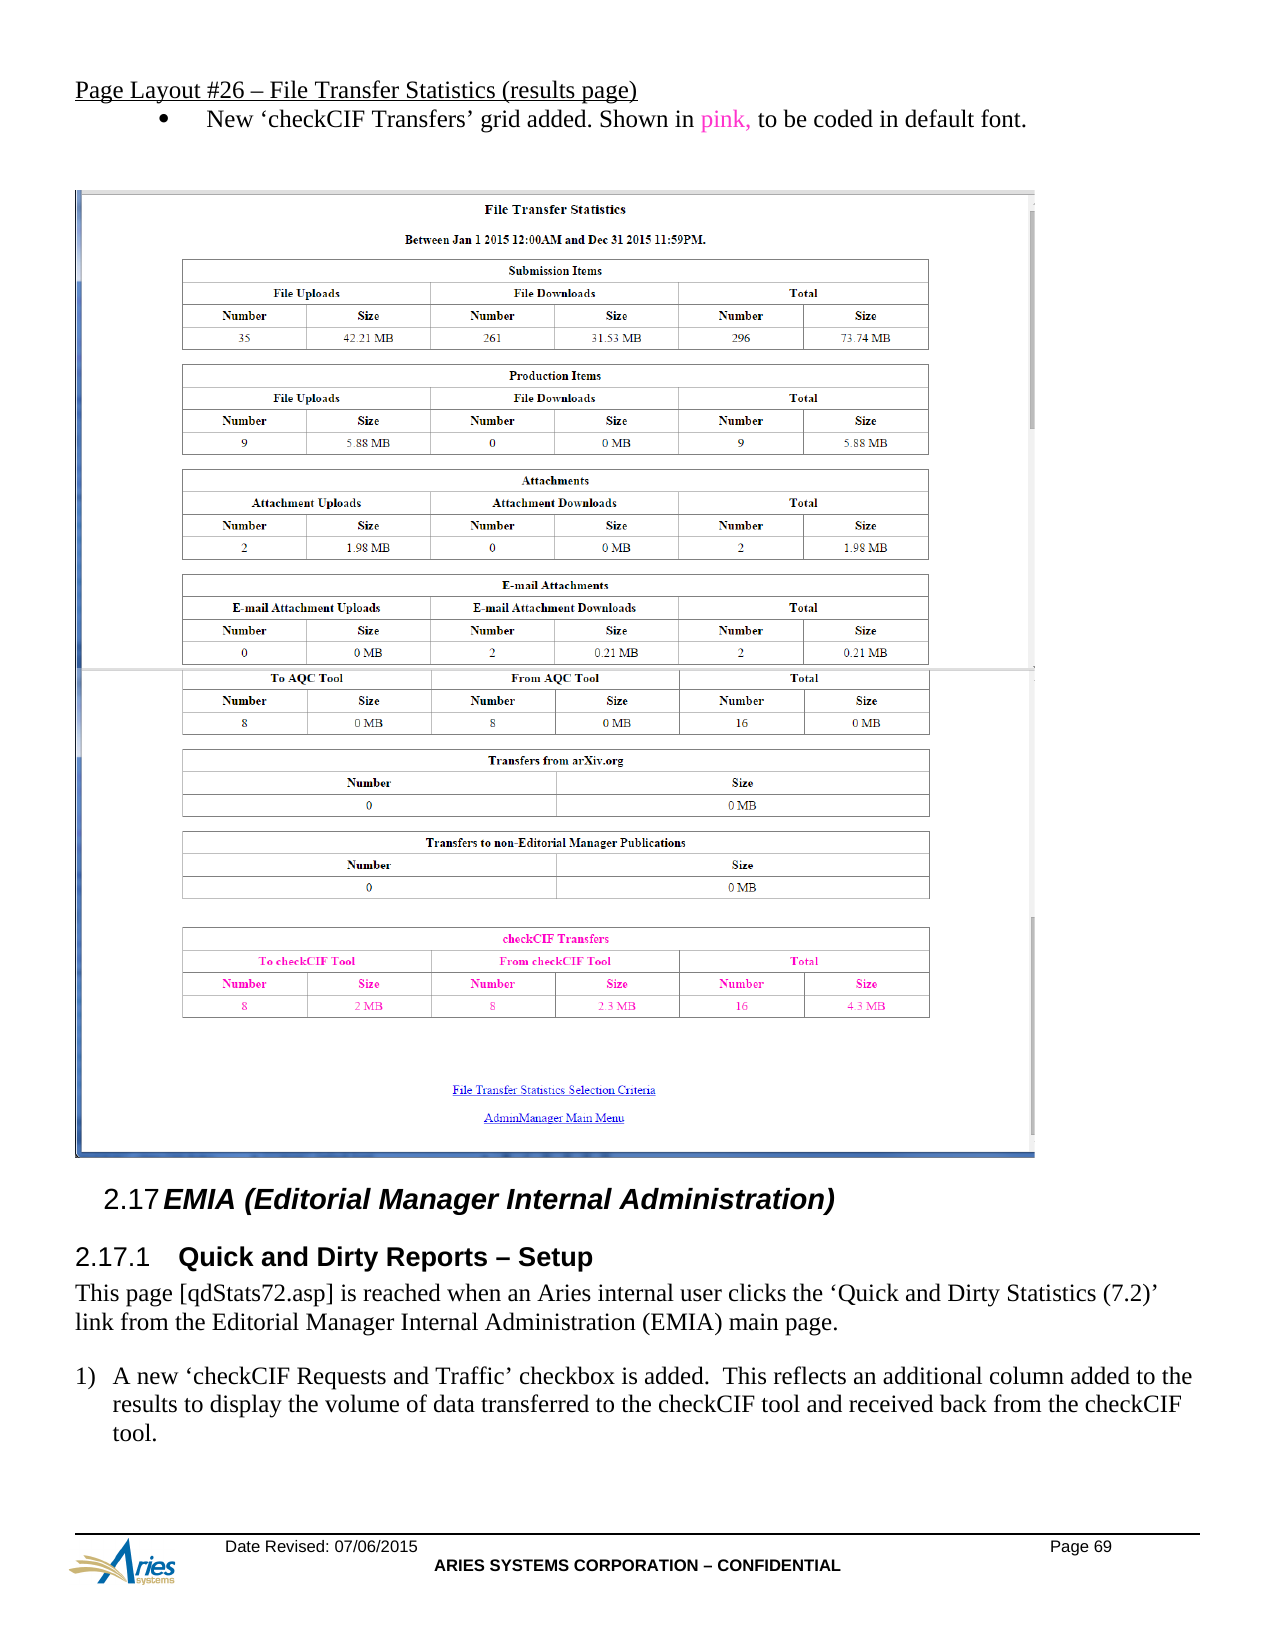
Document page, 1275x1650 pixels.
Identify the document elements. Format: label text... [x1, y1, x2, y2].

subtitle Quick and Dirty Reports – Setup [75, 1241, 1200, 1272]
picture [68, 1538, 175, 1585]
text Page Layout #26 – File Transfer Statistics (results page) [75, 75, 1200, 104]
picture [75, 190, 1035, 1158]
list A new ‘checkCIF Requests and Traffic’ checkbox is added. This reflects an additional column added to the results to display the volume of data transferred to the checkCIF tool and received back from the checkCIF tool. [75, 1361, 1200, 1447]
subtitle EMIA (Editorial Manager Internal Administration) [103, 1182, 1200, 1216]
text This page [qdStats72.asp] is reached when an Aries internal user clicks the ‘Quick and Dirty Statistics (7.2)’ link from the Editorial Manager Internal Administration (EMIA) main page. [75, 1278, 1200, 1336]
list New ‘checkCIF Transfers’ grid added. Shown in pink, to be coded in default font. [159, 104, 1200, 132]
